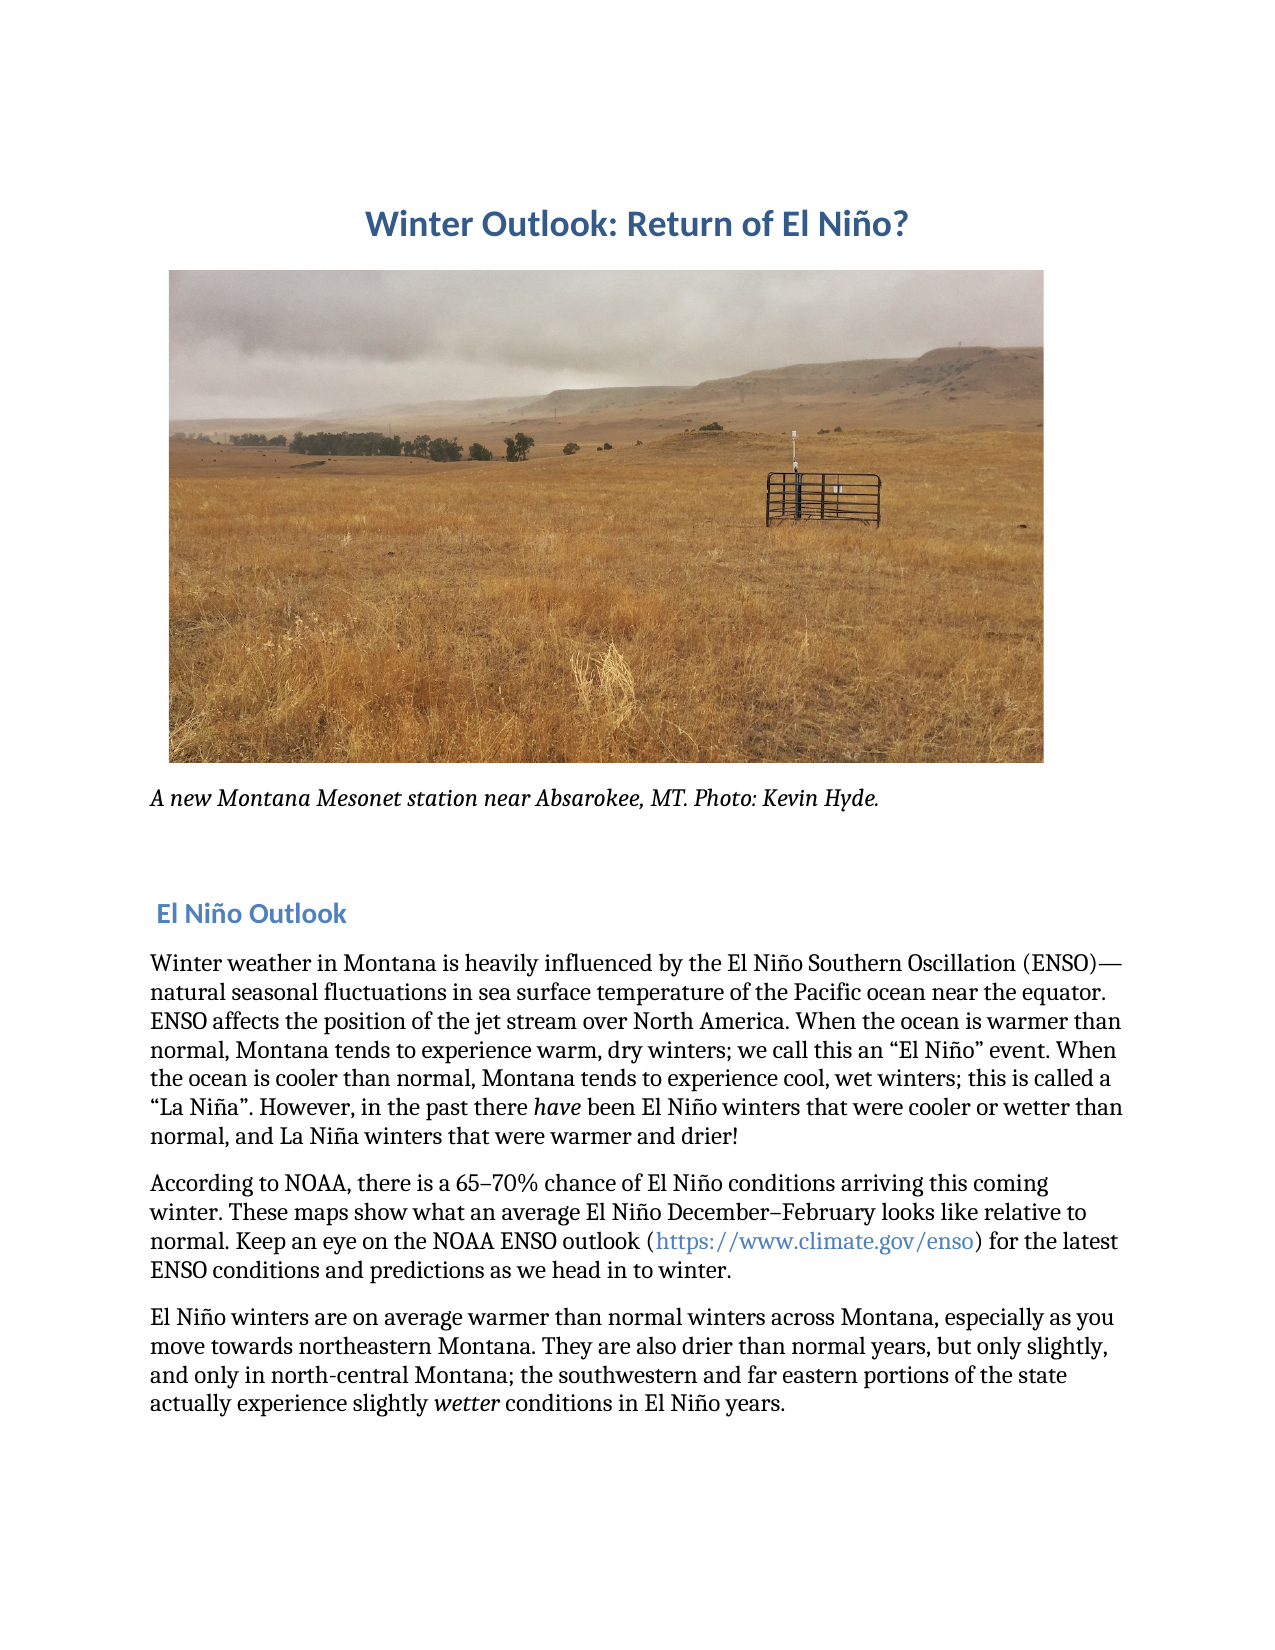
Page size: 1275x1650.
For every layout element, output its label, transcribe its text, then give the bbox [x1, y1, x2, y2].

picture [168, 270, 1044, 763]
text A new Montana Mesonet station near Absarokee, MT. Photo: Kevin Hyde. [150, 784, 1125, 813]
text According to NOAA, there is a 65–70% chance of El Niño conditions arriving this coming winter. These maps show what an average El Niño December–February looks like relative to normal. Keep an eye on the NOAA ENSO outlook (https://www.climate.gov/enso) for the latest ENSO conditions and predictions as we head in to winter. [150, 1169, 1125, 1284]
subtitle El Niño Outlook [150, 895, 1125, 931]
text El Niño winters are on average warmer than normal winters across Montana, especially as you move towards northeastern Montana. They are also drier than normal years, but only slightly, and only in north-central Montana; the southwestern and far eastern portions of the state actually experience slightly wetter conditions in El Niño years. [150, 1303, 1125, 1418]
text Winter weather in Montana is heavily influenced by the El Niño Southern Oscillation (ENSO)—natural seasonal fluctuations in sea surface temperature of the Pacific ocean near the equator. ENSO affects the position of the jet stream over North America. When the ocean is warmer than normal, Montana tends to experience warm, dry winters; we call this an “El Niño” event. When the ocean is cooler than normal, Montana tends to experience cool, wet winters; this is called a “La Niña”. However, in the past there have been El Niño winters that were cooler or wetter than normal, and La Niña winters that were warmer and drier! [150, 949, 1125, 1151]
title Winter Outlook: Return of El Niño? [150, 200, 1125, 246]
